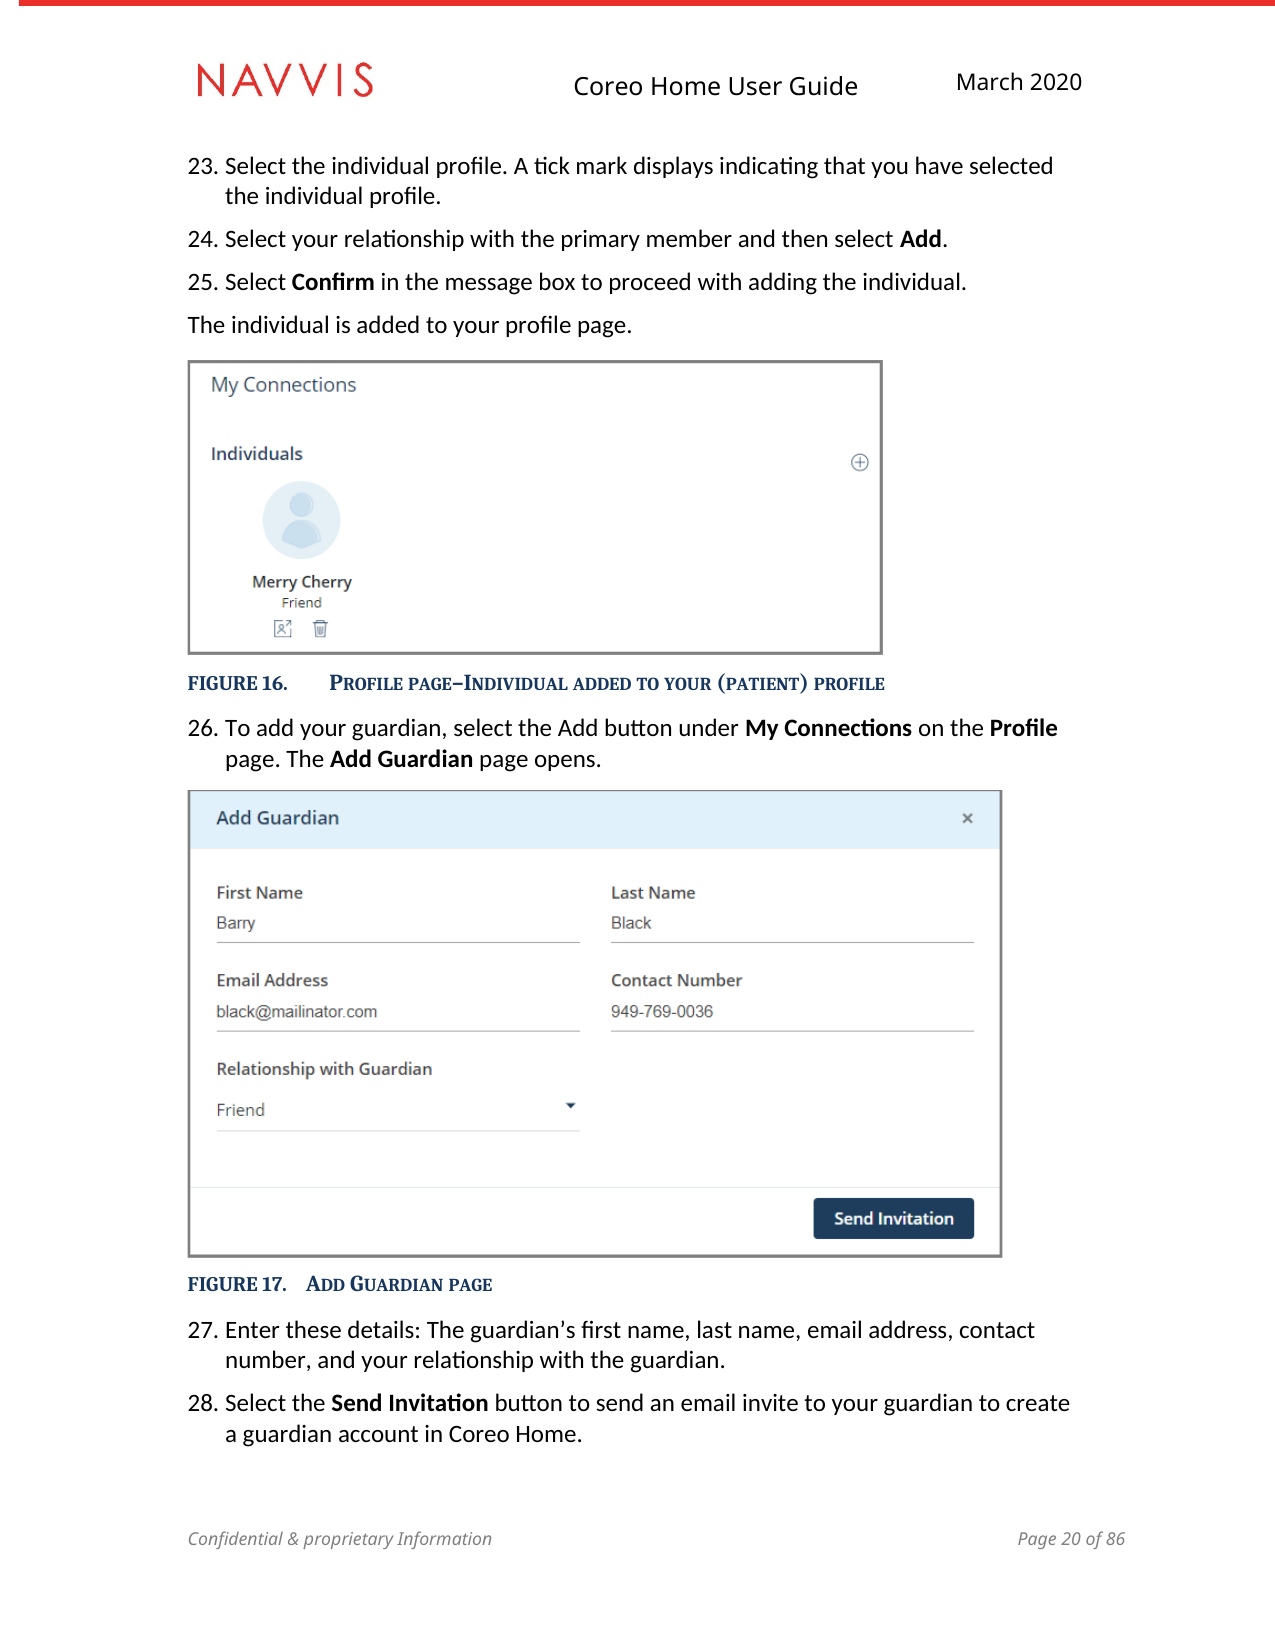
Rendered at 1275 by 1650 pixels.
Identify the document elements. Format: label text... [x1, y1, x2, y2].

text Add Guardian page [187, 1271, 1087, 1298]
text The individual is added to your profile page. [187, 309, 1087, 340]
picture [187, 55, 383, 104]
picture [187, 790, 1003, 1259]
list Enter these details: The guardian’s first name, last name, email address, contact number, and your relationship with the guardian. [187, 1314, 1087, 1375]
list Select the individual profile. A tick mark displays indicating that you have selected the individual profile. [187, 150, 1087, 211]
list Select the Send Invitation button to send an email invite to your guardian to create a guardian account in Coreo Home. [187, 1387, 1087, 1448]
list Select your relationship with the primary member and then select Add. [187, 223, 1087, 254]
picture [187, 359, 885, 657]
list Select Confirm in the message box to proceed with adding the individual. [187, 267, 1087, 297]
text Profile page–Individual added to your (patient) profile [187, 669, 1087, 696]
list To add your guardian, select the Add button under My Connections on the Profile page. The Add Guardian page opens. [187, 712, 1087, 773]
